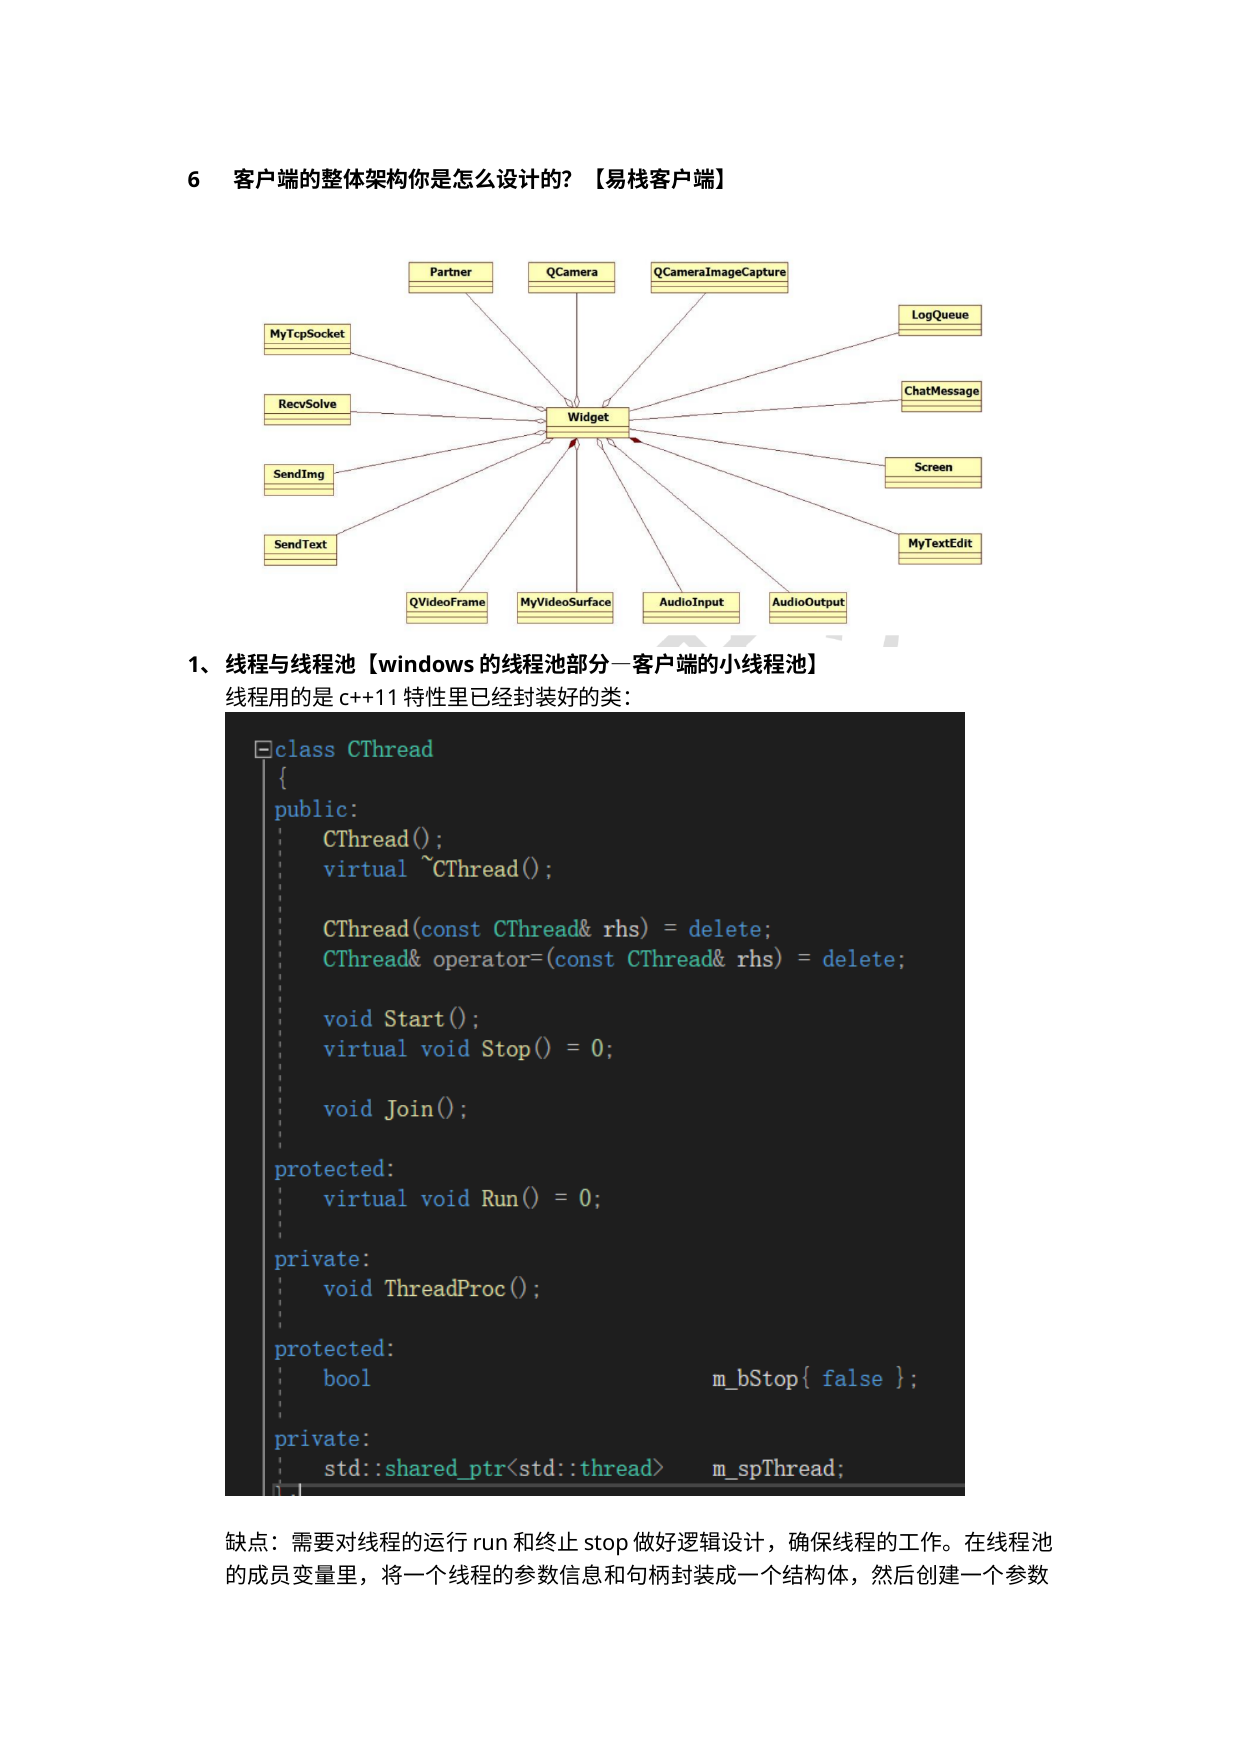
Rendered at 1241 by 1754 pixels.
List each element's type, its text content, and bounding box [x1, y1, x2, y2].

list 线程用的是c++11特性里已经封装好的类： [225, 680, 1053, 712]
list 线程与线程池【windows的线程池部分—客户端的小线程池】 [187, 647, 1053, 680]
subtitle 客户端的整体架构你是怎么设计的？【易栈客户端】 [187, 162, 1053, 194]
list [225, 1525, 1053, 1590]
picture [225, 712, 965, 1496]
picture [187, 224, 1053, 647]
